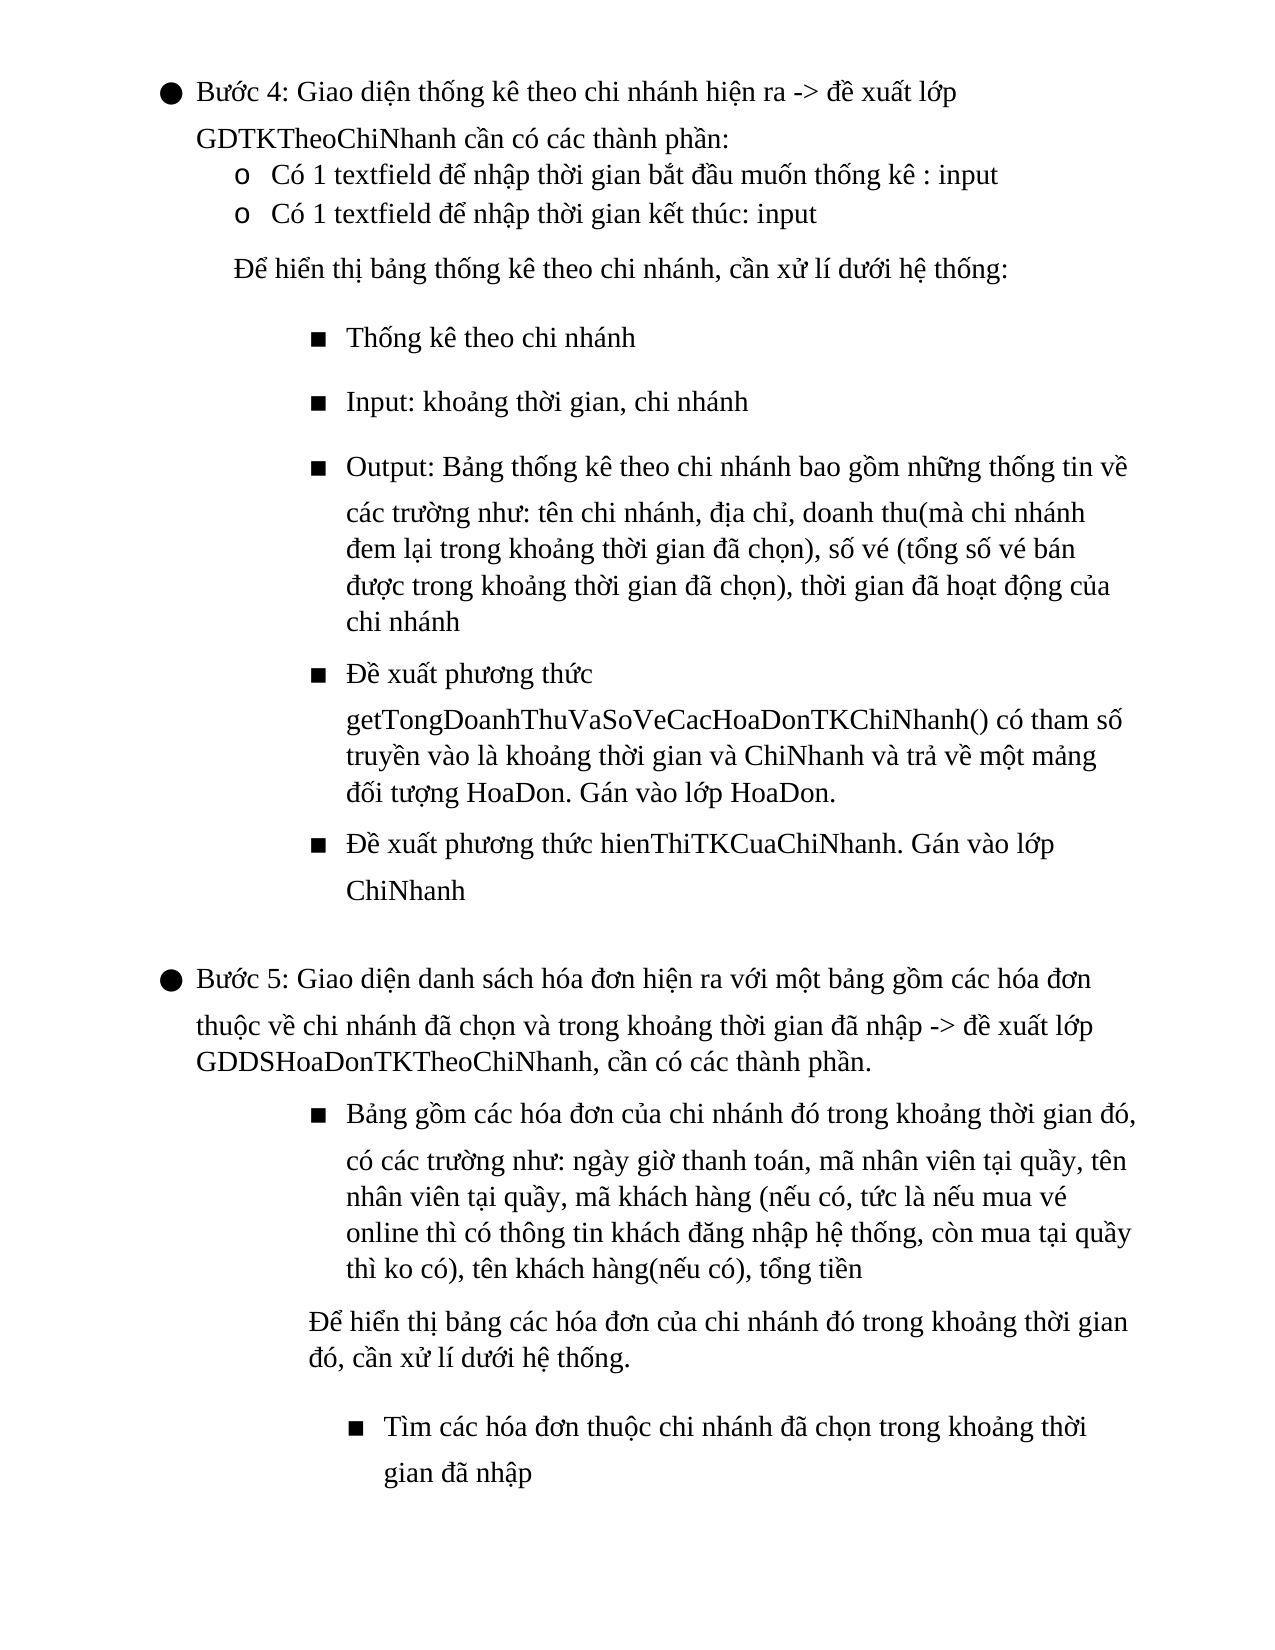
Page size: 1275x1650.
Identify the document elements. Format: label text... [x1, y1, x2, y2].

list Bước 4: Giao diện thống kê theo chi nhánh hiện ra -> đề xuất lớp GDTKTheoChiNhanh cần có các thành phần: [158, 58, 1137, 154]
list Thống kê theo chi nhánh [308, 304, 1137, 364]
list Có 1 textfield để nhập thời gian kết thúc: input [233, 196, 1137, 232]
list Đề xuất phương thức getTongDoanhThuVaSoVeCacHoaDonTKChiNhanh() có tham số truyền vào là khoảng thời gian và ChiNhanh và trả về một mảng đối tượng HoaDon. Gán vào lớp HoaDon. [308, 640, 1137, 808]
list Bước 5: Giao diện danh sách hóa đơn hiện ra với một bảng gồm các hóa đơn thuộc về chi nhánh đã chọn và trong khoảng thời gian đã nhập -> đề xuất lớp GDDSHoaDonTKTheoChiNhanh, cần có các thành phần. [158, 946, 1137, 1078]
list Có 1 textfield để nhập thời gian bắt đầu muốn thống kê : input [233, 157, 1137, 193]
list Output: Bảng thống kê theo chi nhánh bao gồm những thống tin về các trường như: tên chi nhánh, địa chỉ, doanh thu(mà chi nhánh đem lại trong khoảng thời gian đã chọn), số vé (tổng số vé bán được trong khoảng thời gian đã chọn), thời gian đã hoạt động của chi nhánh [308, 433, 1137, 637]
text Để hiển thị bảng các hóa đơn của chi nhánh đó trong khoảng thời gian đó, cần xử lí dưới hệ thống. [308, 1304, 1137, 1373]
list Tìm các hóa đơn thuộc chi nhánh đã chọn trong khoảng thời gian đã nhập [346, 1393, 1137, 1489]
list Input: khoảng thời gian, chi nhánh [308, 368, 1137, 428]
text Để hiển thị bảng thống kê theo chi nhánh, cần xử lí dưới hệ thống: [233, 251, 1137, 285]
list Bảng gồm các hóa đơn của chi nhánh đó trong khoảng thời gian đó, có các trường như: ngày giờ thanh toán, mã nhân viên tại quầy, tên nhân viên tại quầy, mã khách hàng (nếu có, tức là nếu mua vé online thì có thông tin khách đăng nhập hệ thống, còn mua tại quầy thì ko có), tên khách hàng(nếu có), tổng tiền [308, 1080, 1137, 1284]
list Đề xuất phương thức hienThiTKCuaChiNhanh. Gán vào lớp ChiNhanh [308, 811, 1137, 907]
